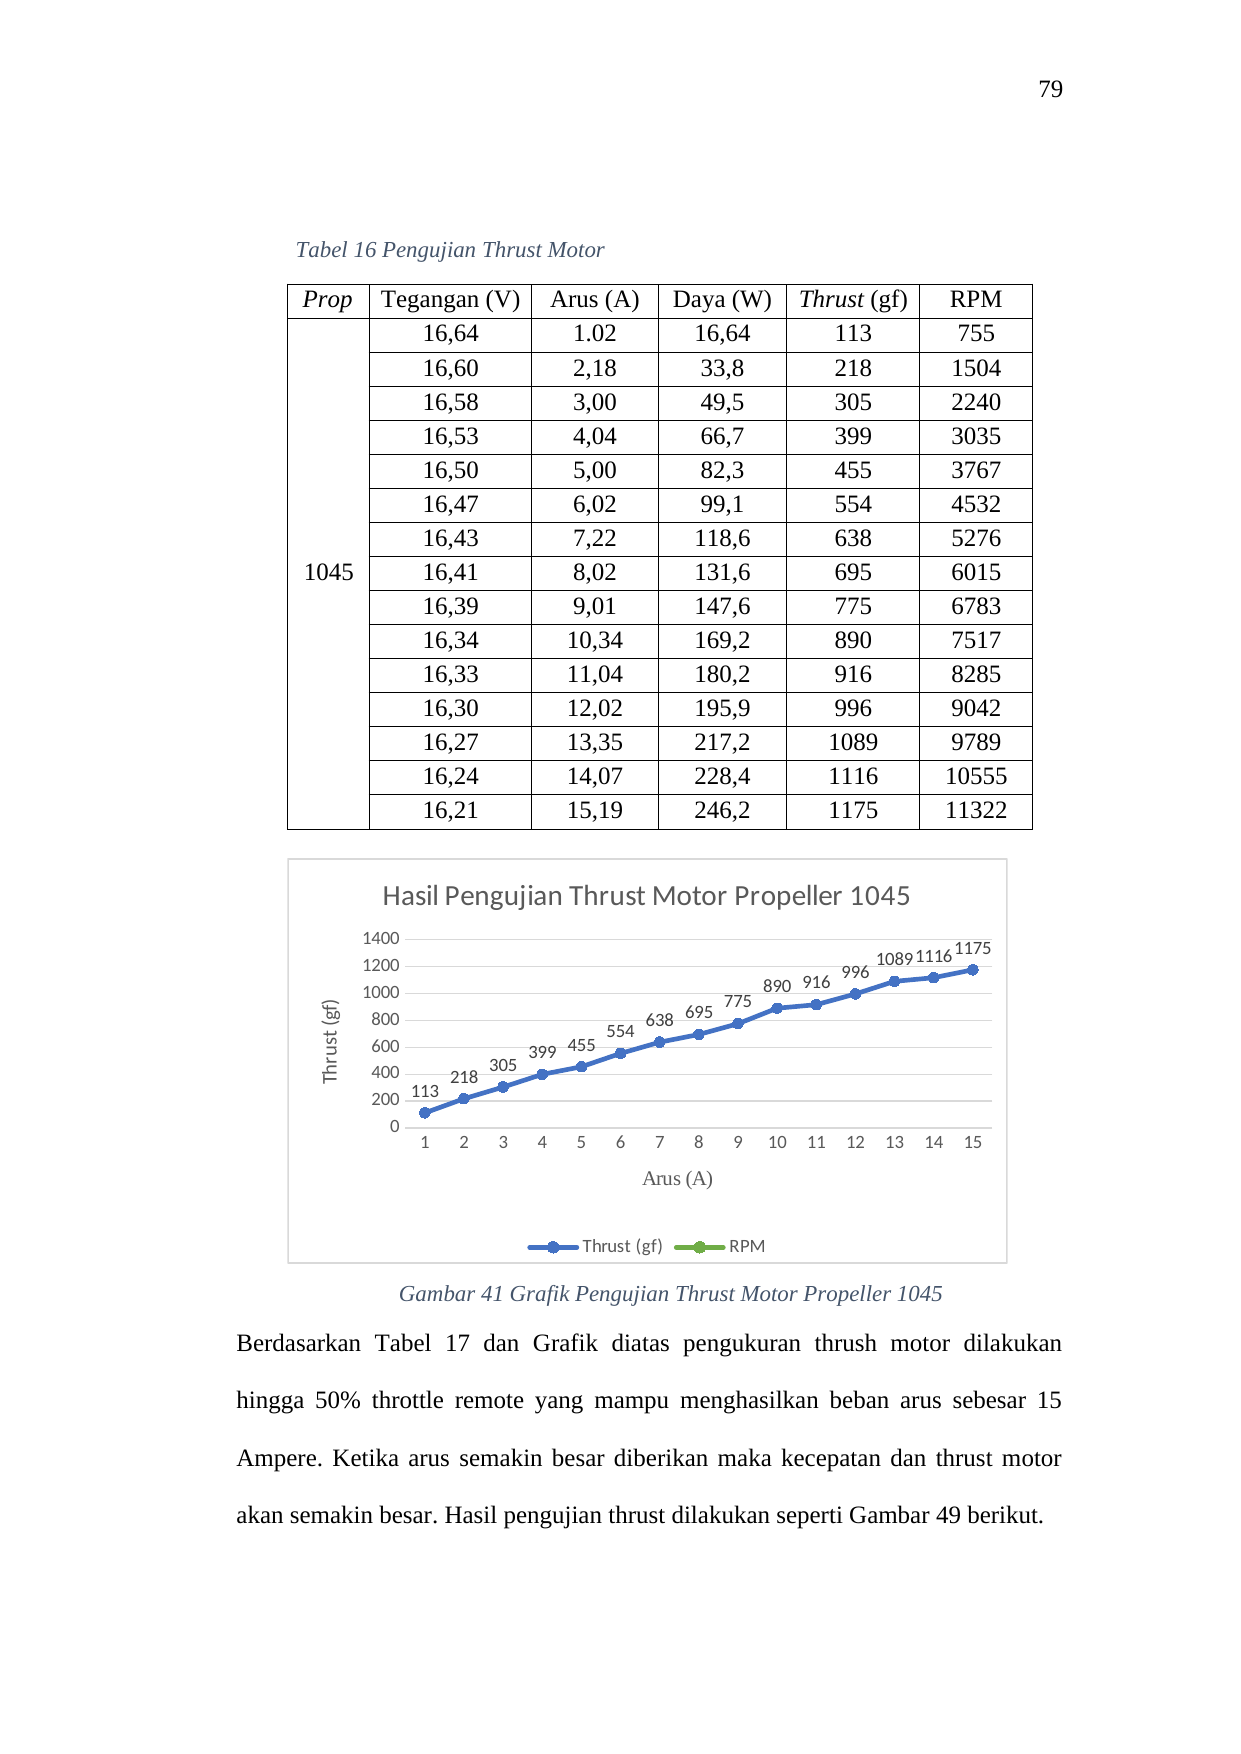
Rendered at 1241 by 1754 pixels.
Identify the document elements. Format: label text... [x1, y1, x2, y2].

table_cell 49,5 [659, 387, 786, 420]
table_cell 7517 [920, 625, 1032, 658]
table_cell 218 [787, 353, 919, 386]
table_cell 217,2 [659, 727, 786, 760]
table_cell 554 [787, 489, 919, 522]
table_cell 12,02 [532, 693, 658, 726]
table_cell 695 [787, 557, 919, 590]
table_cell 8,02 [532, 557, 658, 590]
table_cell 131,6 [659, 557, 786, 590]
table_cell 99,1 [659, 489, 786, 522]
table_cell 16,39 [370, 591, 531, 624]
table_header Tegangan (V) [370, 285, 531, 317]
table_cell 16,33 [370, 659, 531, 692]
text Gambar 48 Grafik Pengujian Thrust Motor Propeller 1045 [281, 1280, 1063, 1307]
table_cell 2240 [920, 387, 1032, 420]
table_cell 66,7 [659, 421, 786, 454]
table_cell 890 [787, 625, 919, 658]
table_cell 6783 [920, 591, 1032, 624]
table_cell 169,2 [659, 625, 786, 658]
table_cell 16,43 [370, 523, 531, 556]
table_header Arus (A) [532, 285, 658, 317]
table_cell 195,9 [659, 693, 786, 726]
table_cell 9042 [920, 693, 1032, 726]
table_cell 16,50 [370, 455, 531, 488]
table_cell 16,47 [370, 489, 531, 522]
table_cell 2,18 [532, 353, 658, 386]
table_cell 113 [787, 319, 919, 352]
table_cell 4532 [920, 489, 1032, 522]
table_cell 10555 [920, 761, 1032, 794]
table_cell 16,53 [370, 421, 531, 454]
table_cell 11322 [920, 795, 1032, 828]
table_cell 3767 [920, 455, 1032, 488]
text Berdasarkan Tabel 17 dan Grafik diatas pengukuran thrush motor dilakukan hingga 50% throttle remote yang mampu menghasilkan beban arus sebesar 15 Ampere. Ketika arus semakin besar diberikan maka kecepatan dan thrust motor akan semakin besar. Hasil pengujian thrust dilakukan seperti Gambar 49 berikut. [236, 1328, 1063, 1529]
table_cell 4,04 [532, 421, 658, 454]
table_cell 6,02 [532, 489, 658, 522]
table_cell 1175 [787, 795, 919, 828]
table_cell 14,07 [532, 761, 658, 794]
table_cell 7,22 [532, 523, 658, 556]
table_cell 16,64 [659, 319, 786, 352]
table_cell 9789 [920, 727, 1032, 760]
table_header Daya (W) [659, 285, 786, 317]
table_cell 1116 [787, 761, 919, 794]
table_cell 147,6 [659, 591, 786, 624]
table_cell 6015 [920, 557, 1032, 590]
table_cell 1089 [787, 727, 919, 760]
table_cell 16,58 [370, 387, 531, 420]
table_header Thrust (gf) [787, 285, 919, 317]
table_cell 3,00 [532, 387, 658, 420]
table_cell 3035 [920, 421, 1032, 454]
table_cell 180,2 [659, 659, 786, 692]
table_cell 5276 [920, 523, 1032, 556]
table_cell 10,34 [532, 625, 658, 658]
table_cell 33,8 [659, 353, 786, 386]
table_cell 1045 [288, 319, 369, 828]
table_cell 15,19 [532, 795, 658, 828]
table_cell 755 [920, 319, 1032, 352]
table_cell 16,64 [370, 319, 531, 352]
table_cell 9,01 [532, 591, 658, 624]
table_cell 775 [787, 591, 919, 624]
text Tabel 17 Pengujian Thrust Motor [295, 236, 1063, 263]
table_cell 916 [787, 659, 919, 692]
table_cell 16,30 [370, 693, 531, 726]
table_cell 118,6 [659, 523, 786, 556]
table_cell 246,2 [659, 795, 786, 828]
table_cell 16,41 [370, 557, 531, 590]
table_cell 399 [787, 421, 919, 454]
table_cell 455 [787, 455, 919, 488]
table_cell 638 [787, 523, 919, 556]
table_header Prop [288, 285, 369, 317]
table_cell 16,24 [370, 761, 531, 794]
table_cell 8285 [920, 659, 1032, 692]
table_cell 16,60 [370, 353, 531, 386]
table_cell 1504 [920, 353, 1032, 386]
table_cell 16,21 [370, 795, 531, 828]
table_cell 5,00 [532, 455, 658, 488]
table_cell 16,34 [370, 625, 531, 658]
table_cell 13,35 [532, 727, 658, 760]
table_cell 16,27 [370, 727, 531, 760]
table_cell 11,04 [532, 659, 658, 692]
table_header RPM [920, 285, 1032, 317]
table_cell 996 [787, 693, 919, 726]
table_cell 305 [787, 387, 919, 420]
table_cell 82,3 [659, 455, 786, 488]
table_cell 1.02 [532, 319, 658, 352]
table_cell 228,4 [659, 761, 786, 794]
